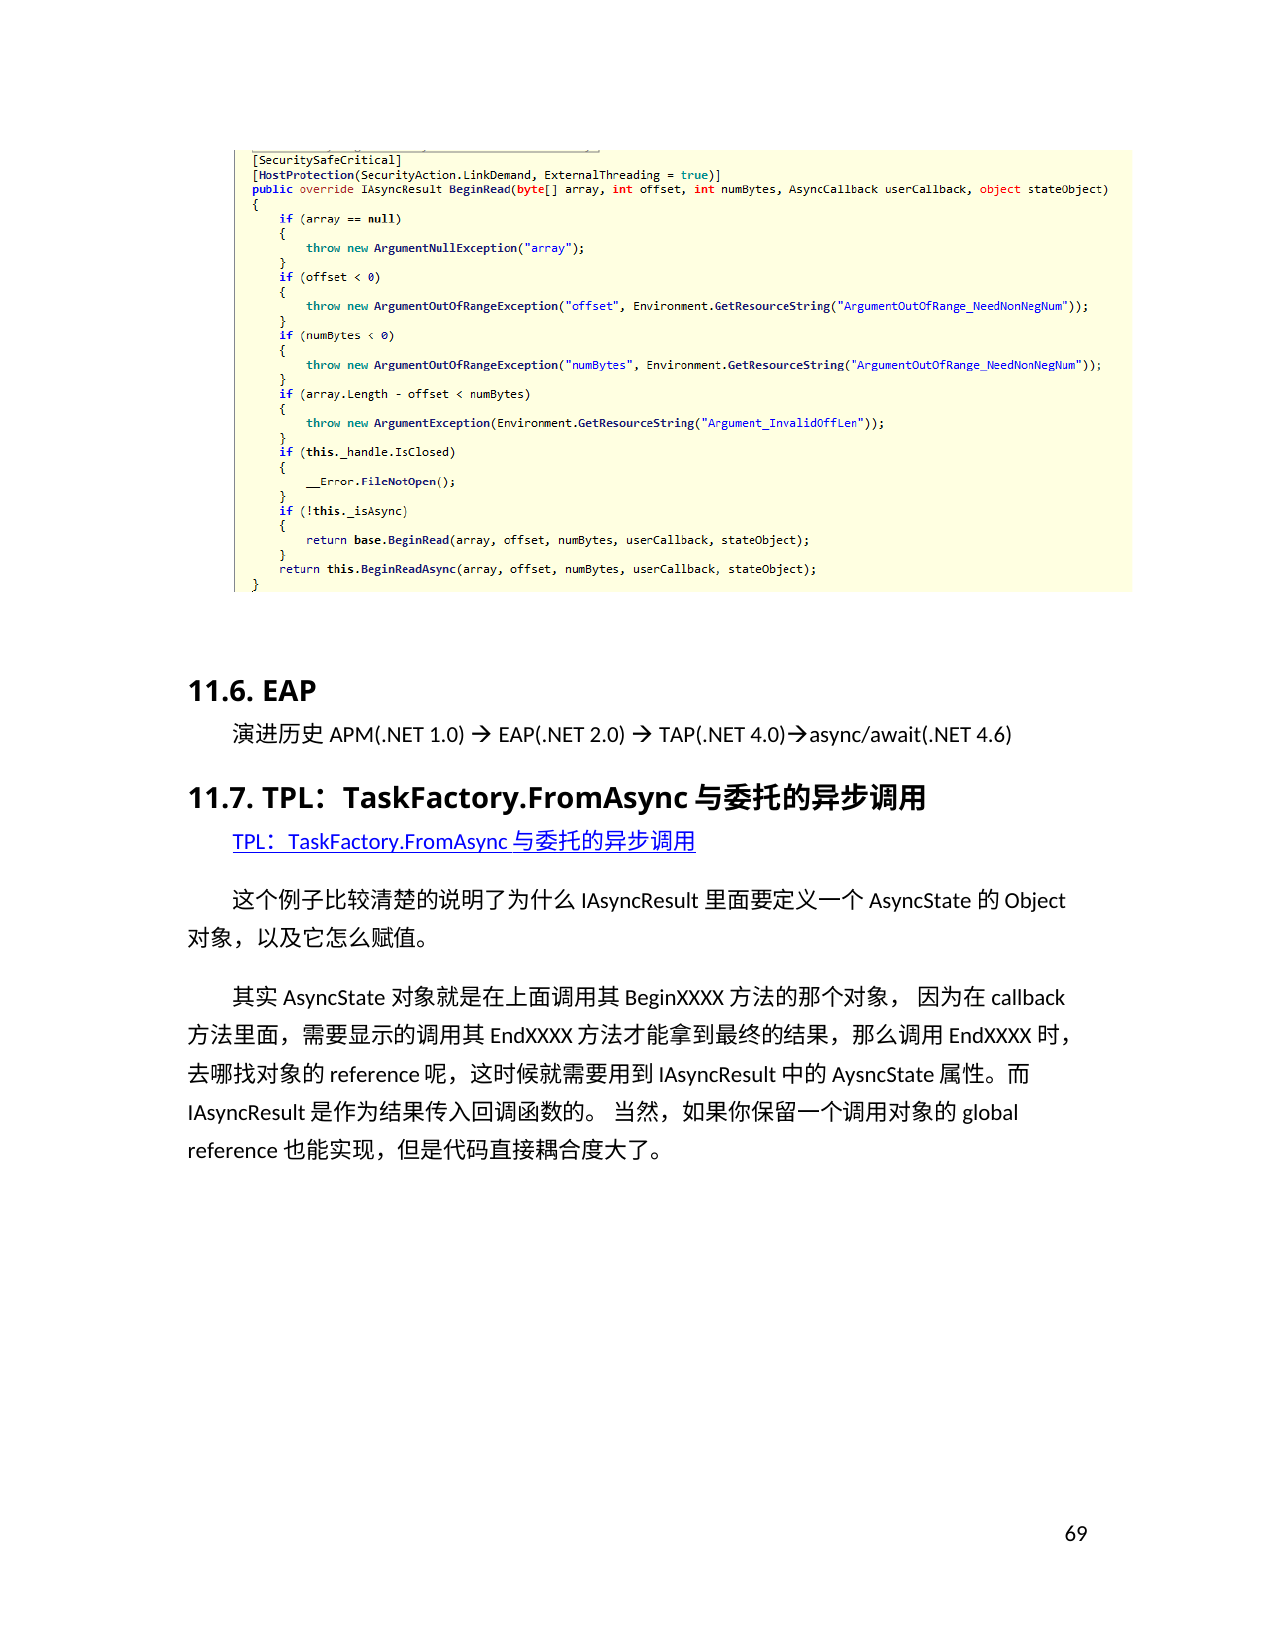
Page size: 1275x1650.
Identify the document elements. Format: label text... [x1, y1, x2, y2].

picture [232, 150, 1133, 592]
subtitle EAP [187, 670, 1087, 709]
text 演进历史 APM(.NET 1.0) EAP(.NET 2.0) TAP(.NET 4.0)async/await(.NET 4.6) [187, 715, 1087, 749]
subtitle TPL：TaskFactory.FromAsync与委托的异步调用 [187, 774, 1087, 817]
text 其实AsyncState 对象就是在上面调用其BeginXXXX 方法的那个对象， 因为在callback方法里面，需要显示的调用其EndXXXX方法才能拿到最终的结果，那么调用EndXXXX 时，去哪找对象的reference呢，这时候就需要用到IAsyncResult 中的AysncState属性。而IAsyncResult 是作为结果传入回调函数的。 当然，如果你保留一个调用对象的global reference 也能实现，但是代码直接耦合度大了。 [187, 979, 1087, 1165]
text TPL：TaskFactory.FromAsync与委托的异步调用 [187, 823, 1087, 856]
text 这个例子比较清楚的说明了为什么IAsyncResult 里面要定义一个AsyncState 的Object对象，以及它怎么赋值。 [187, 882, 1087, 953]
